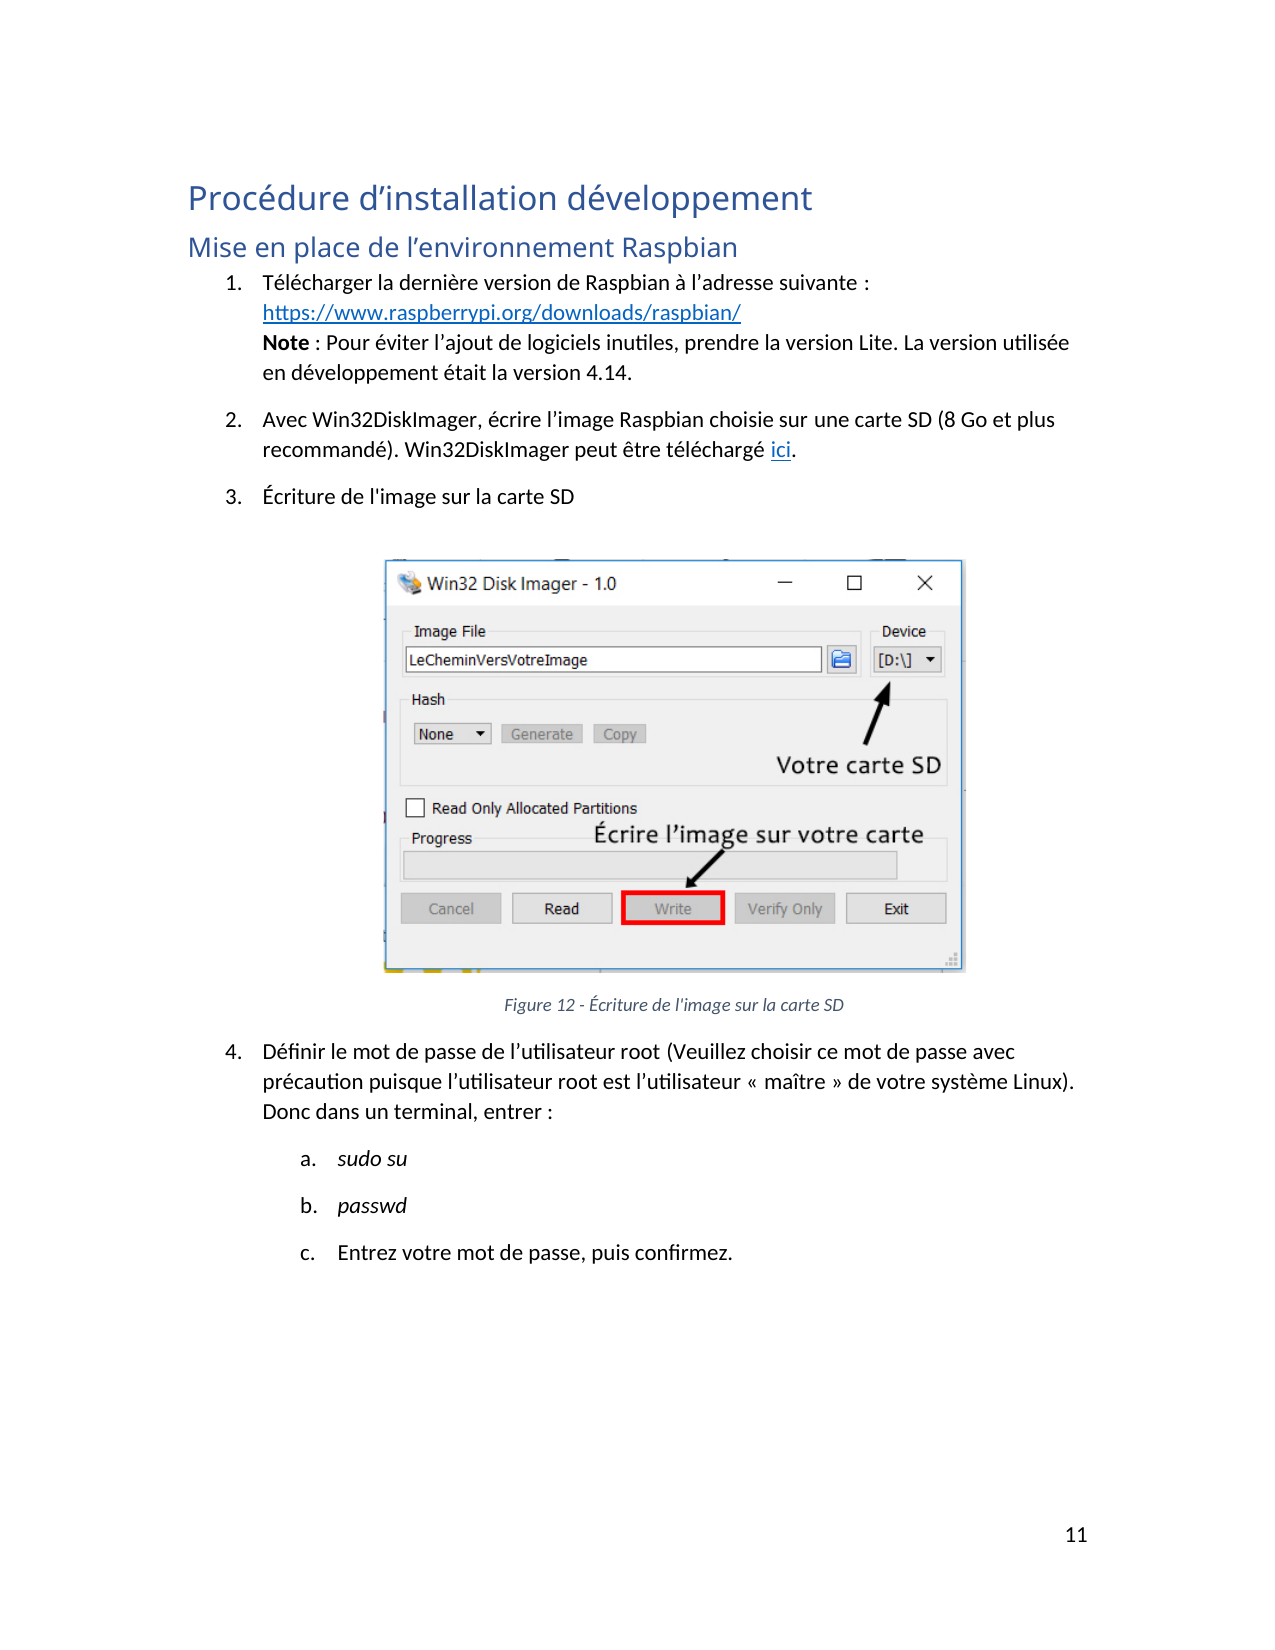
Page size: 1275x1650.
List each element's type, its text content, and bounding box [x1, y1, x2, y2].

list Écriture de l'image sur la carte SD [225, 482, 1087, 511]
list Télécharger la dernière version de Raspbian à l’adresse suivante : https://www.raspberrypi.org/downloads/raspbian/ Note : Pour éviter l’ajout de logiciels inutiles, prendre la version Lite. La version utilisée en développement était la version 4.14. [225, 268, 1087, 387]
list sudo su [300, 1144, 1087, 1172]
text Figure 12 - Écriture de l'image sur la carte SD [262, 993, 1087, 1016]
subtitle Mise en place de l’environnement Raspbian [187, 228, 1087, 265]
list Définir le mot de passe de l’utilisateur root (Veuillez choisir ce mot de passe avec précaution puisque l’utilisateur root est l’utilisateur « maître » de votre système Linux). Donc dans un terminal, entrer : [225, 1037, 1087, 1125]
list Entrez votre mot de passe, puis confirmez. [300, 1238, 1087, 1266]
subtitle Procédure d’installation développement [187, 175, 1087, 220]
picture [383, 559, 967, 973]
list passwd [300, 1191, 1087, 1219]
list Avec Win32DiskImager, écrire l’image Raspbian choisie sur une carte SD (8 Go et plus recommandé). Win32DiskImager peut être téléchargé ici. [225, 405, 1087, 464]
